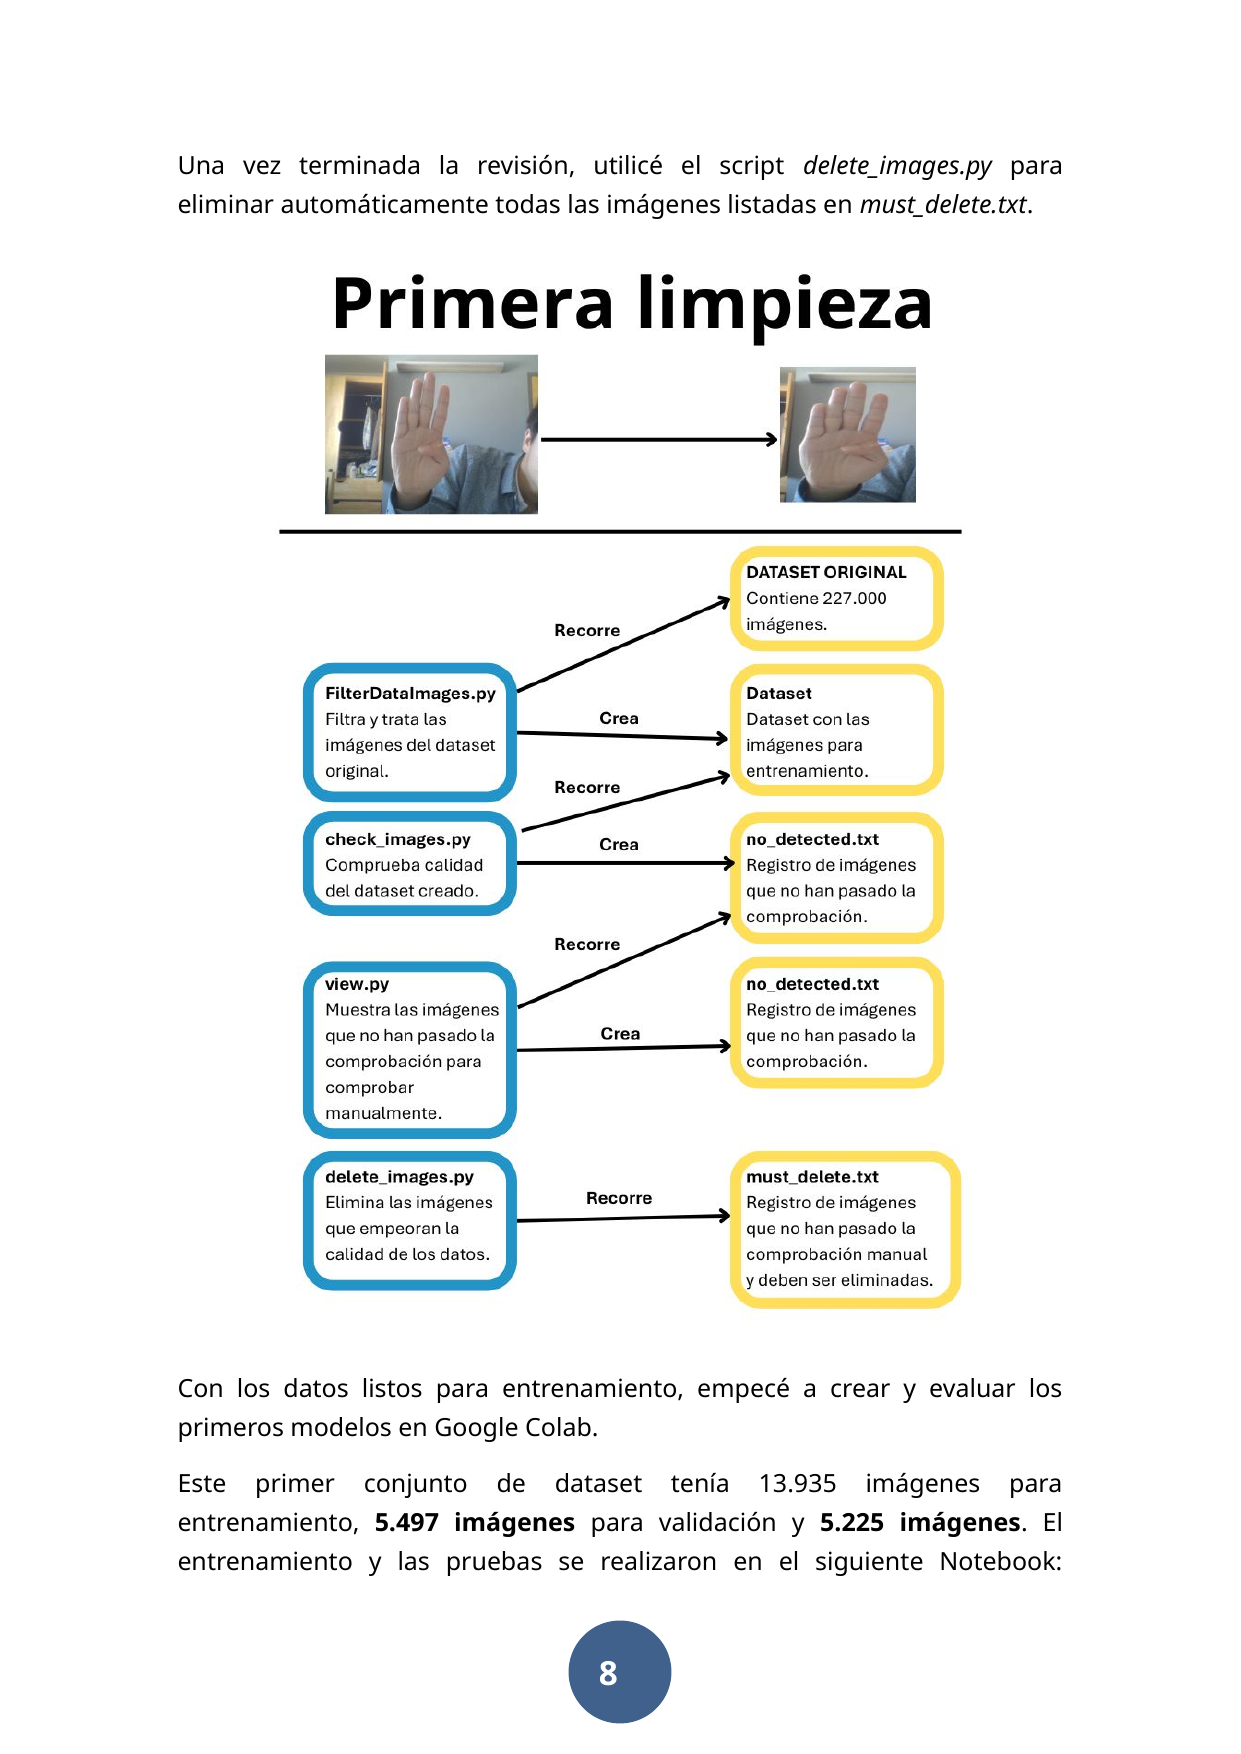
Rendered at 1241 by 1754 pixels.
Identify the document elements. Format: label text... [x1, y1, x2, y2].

text Con los datos listos para entrenamiento, empecé a crear y evaluar los primeros modelos en Google Colab. [177, 1371, 1063, 1444]
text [177, 1466, 1063, 1578]
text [177, 148, 1063, 221]
picture [251, 242, 989, 1349]
